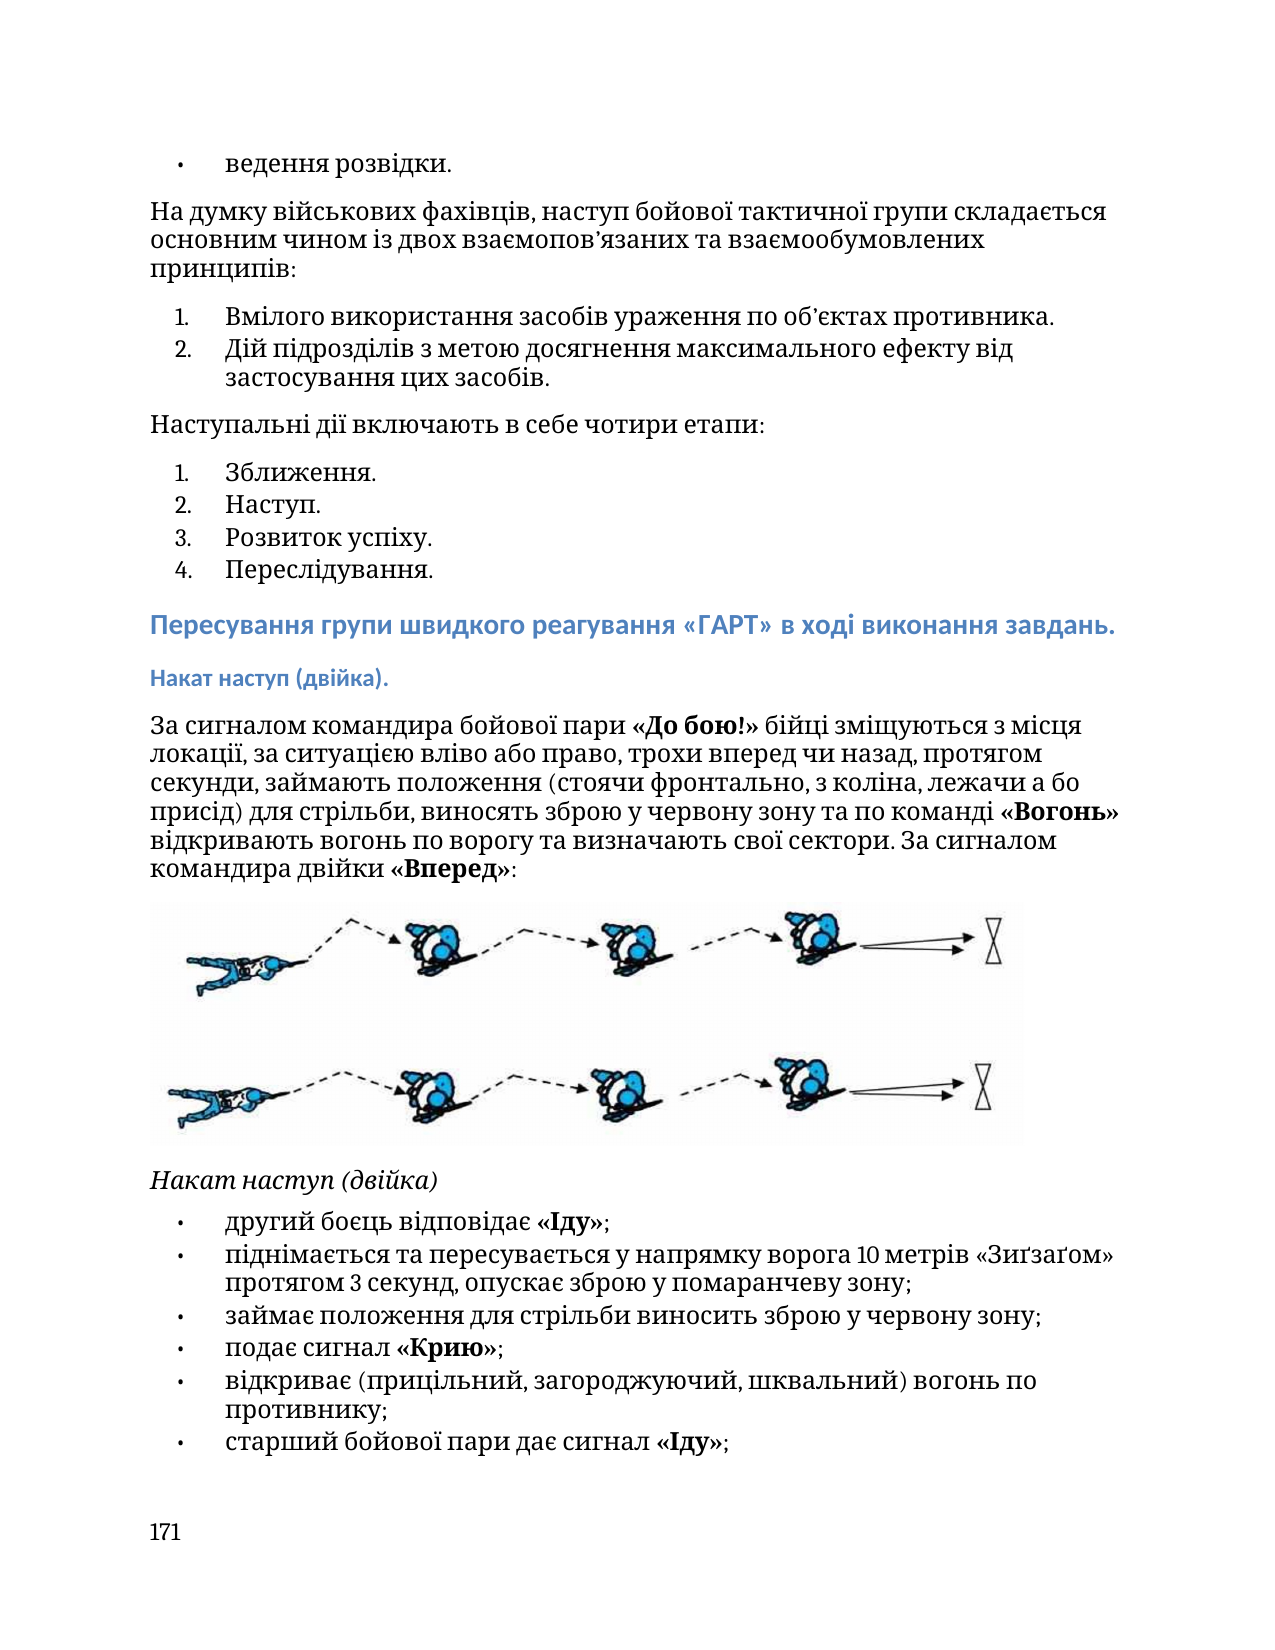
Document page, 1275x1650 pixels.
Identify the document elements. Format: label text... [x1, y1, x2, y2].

list Дій підрозділів з метою досягнення максимального ефекту від застосування цих засобів. [175, 335, 1125, 392]
list піднімається та пересувається у напрямку ворога 10 метрів «Зиґзаґом» протягом 3 секунд, опускає зброю у помаранчеву зону; [175, 1241, 1125, 1298]
picture [150, 902, 1025, 1146]
list ведення розвідки. [175, 150, 1125, 179]
subtitle Накат наступ (двійка). [150, 662, 1125, 693]
list Переслідування. [175, 556, 1125, 585]
list Зближення. [175, 459, 1125, 487]
text Наступальні дії включають в себе чотири етапи: [150, 411, 1125, 440]
list відкриває (прицільний, загороджуючий, шквальний) вогонь по противнику; [175, 1367, 1125, 1424]
list Наступ. [175, 491, 1125, 520]
list займає положення для стрільби виносить зброю у червону зону; [175, 1302, 1125, 1331]
text Накат наступ (двійка) [150, 1167, 1125, 1196]
list подає сигнал «Крию»; [175, 1334, 1125, 1363]
list другий боєць відповідає «Іду»; [175, 1208, 1125, 1237]
text За сигналом командира бойової пари «До бою!» бійці зміщуються з місця локації, за ситуацією вліво або право, трохи вперед чи назад, протягом секунди, займають положення (стоячи фронтально, з коліна, лежачи а бо присід) для стрільби, виносять зброю у червону зону та по команді «Вогонь» відкривають вогонь по ворогу та визначають свої сектори. За сигналом командира двійки «Вперед»: [150, 712, 1125, 884]
list Розвиток успіху. [175, 524, 1125, 552]
list старший бойової пари дає сигнал «Іду»; [175, 1428, 1125, 1457]
list Вмілого використання засобів ураження по об’єктах противника. [175, 302, 1125, 331]
subtitle Пересування групи швидкого реагування «ГАРТ» в ході виконання завдань. [150, 606, 1125, 641]
text На думку військових фахівців, наступ бойової тактичної групи складається основним чином із двох взаємопов’язаних та взаємообумовлених принципів: [150, 197, 1125, 284]
